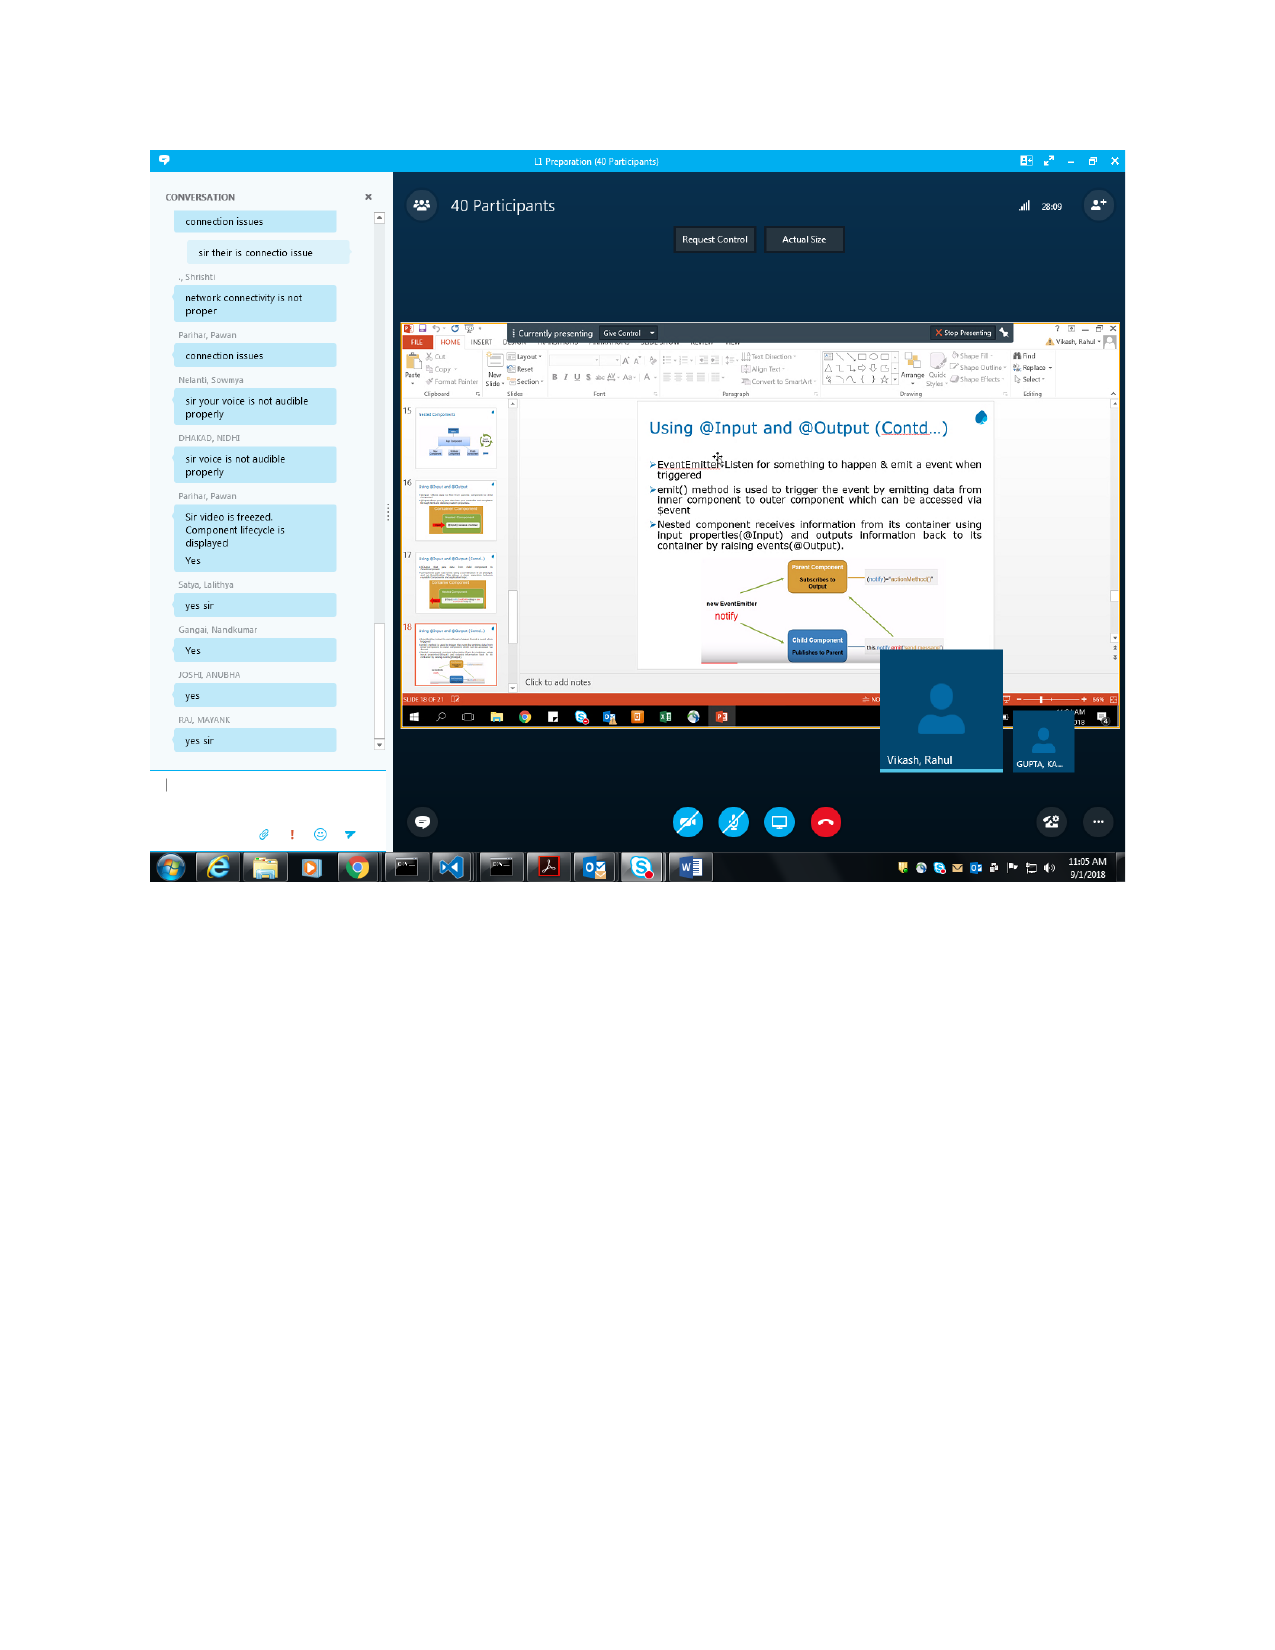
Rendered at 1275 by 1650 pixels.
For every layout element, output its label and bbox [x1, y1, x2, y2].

picture [150, 173, 1125, 882]
picture [160, 156, 169, 163]
